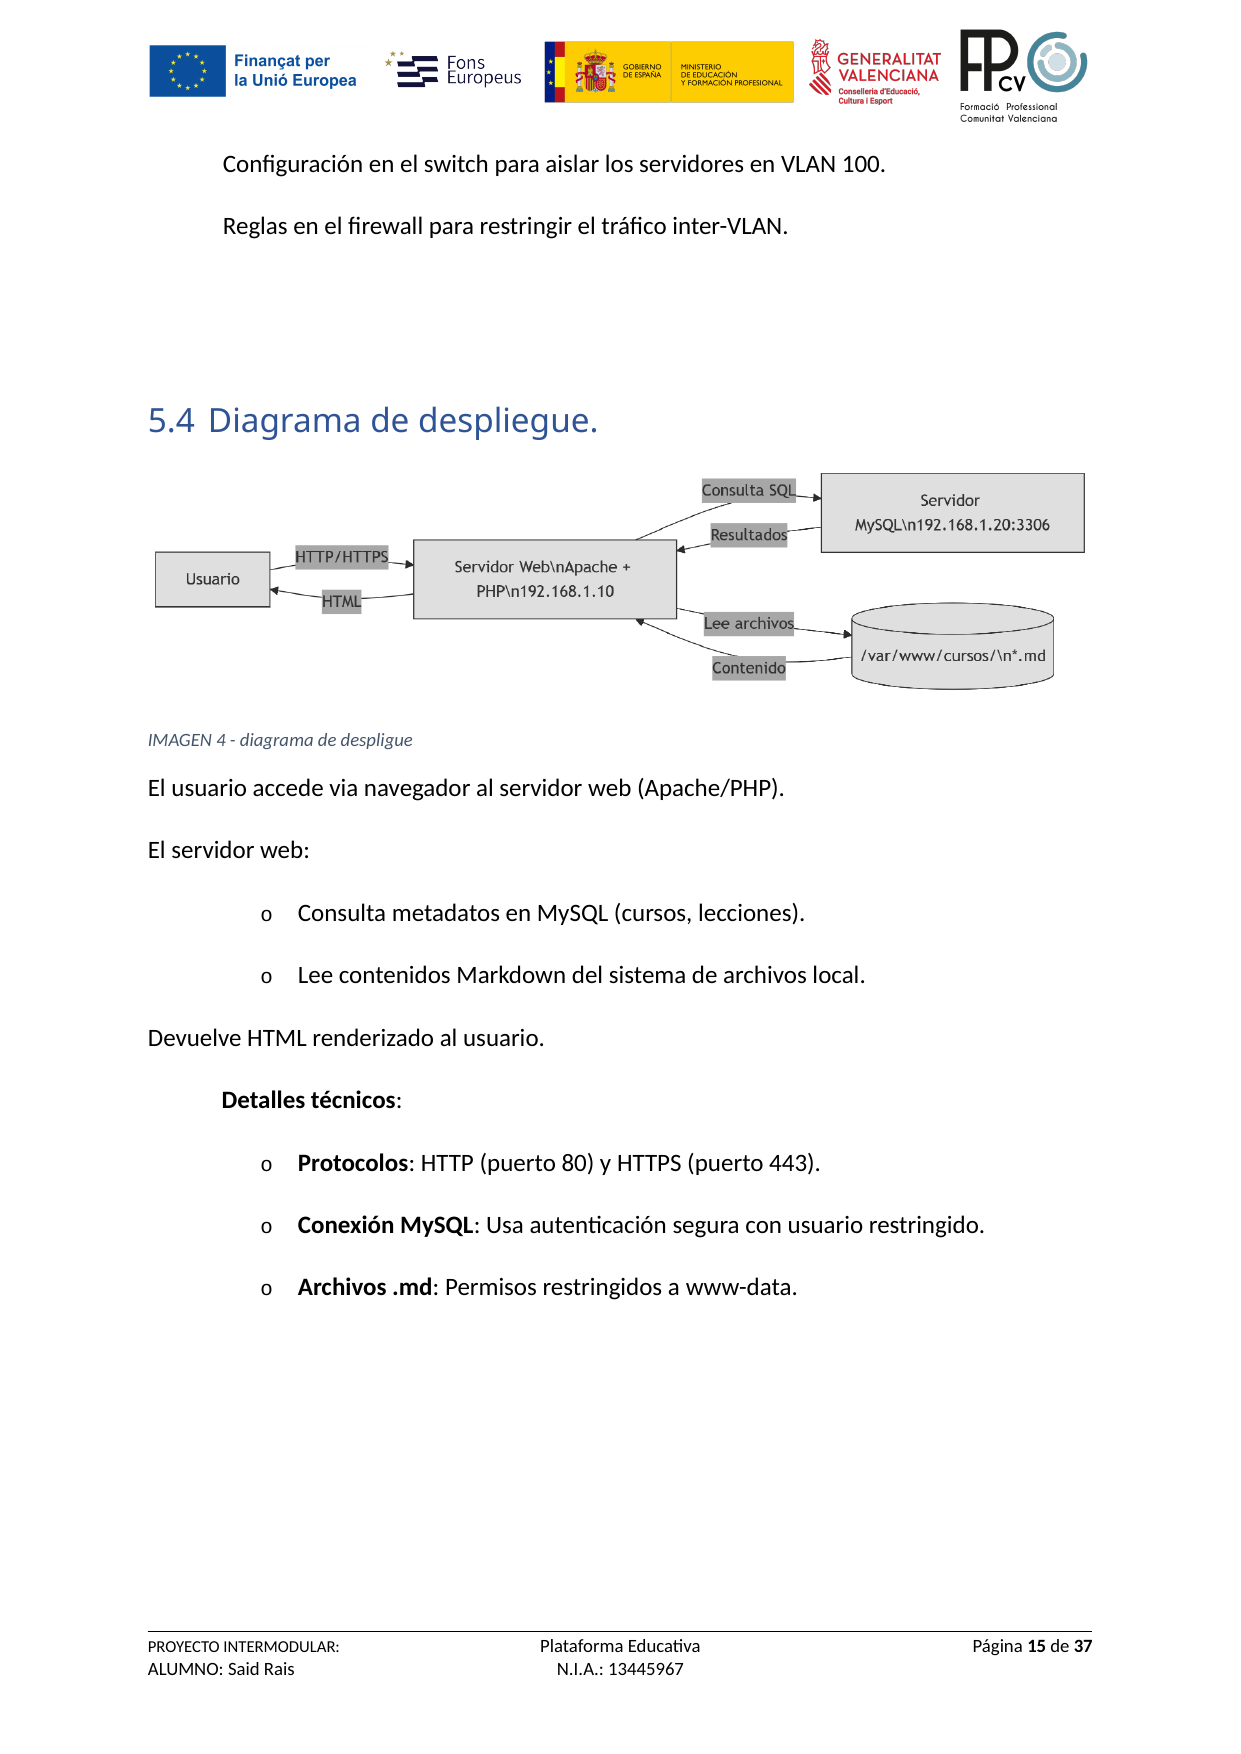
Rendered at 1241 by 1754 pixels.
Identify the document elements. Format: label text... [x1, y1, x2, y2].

picture [955, 22, 1091, 127]
list Consulta metadatos en MySQL (cursos, lecciones). [260, 897, 1092, 928]
picture [809, 39, 941, 105]
text El usuario accede via navegador al servidor web (Apache/PHP). [148, 772, 1092, 803]
list Lee contenidos Markdown del sistema de archivos local. [260, 959, 1092, 990]
picture [384, 50, 530, 94]
text Devuelve HTML renderizado al usuario. [148, 1022, 1092, 1052]
subtitle Diagrama de despliegue. [148, 397, 1092, 443]
list Conexión MySQL: Usa autenticación segura con usuario restringido. [260, 1209, 1092, 1239]
text El servidor web: [148, 835, 1092, 865]
text Reglas en el firewall para restringir el tráfico inter-VLAN. [223, 210, 1092, 241]
text Detalles técnicos: [148, 1084, 1092, 1115]
text Configuración en el switch para aislar los servidores en VLAN 100. [223, 148, 1092, 178]
picture [543, 40, 795, 104]
picture [147, 44, 370, 102]
picture [147, 465, 1092, 697]
list Protocolos: HTTP (puerto 80) y HTTPS (puerto 443). [260, 1147, 1092, 1177]
list Archivos .md: Permisos restringidos a www-data. [260, 1271, 1092, 1302]
